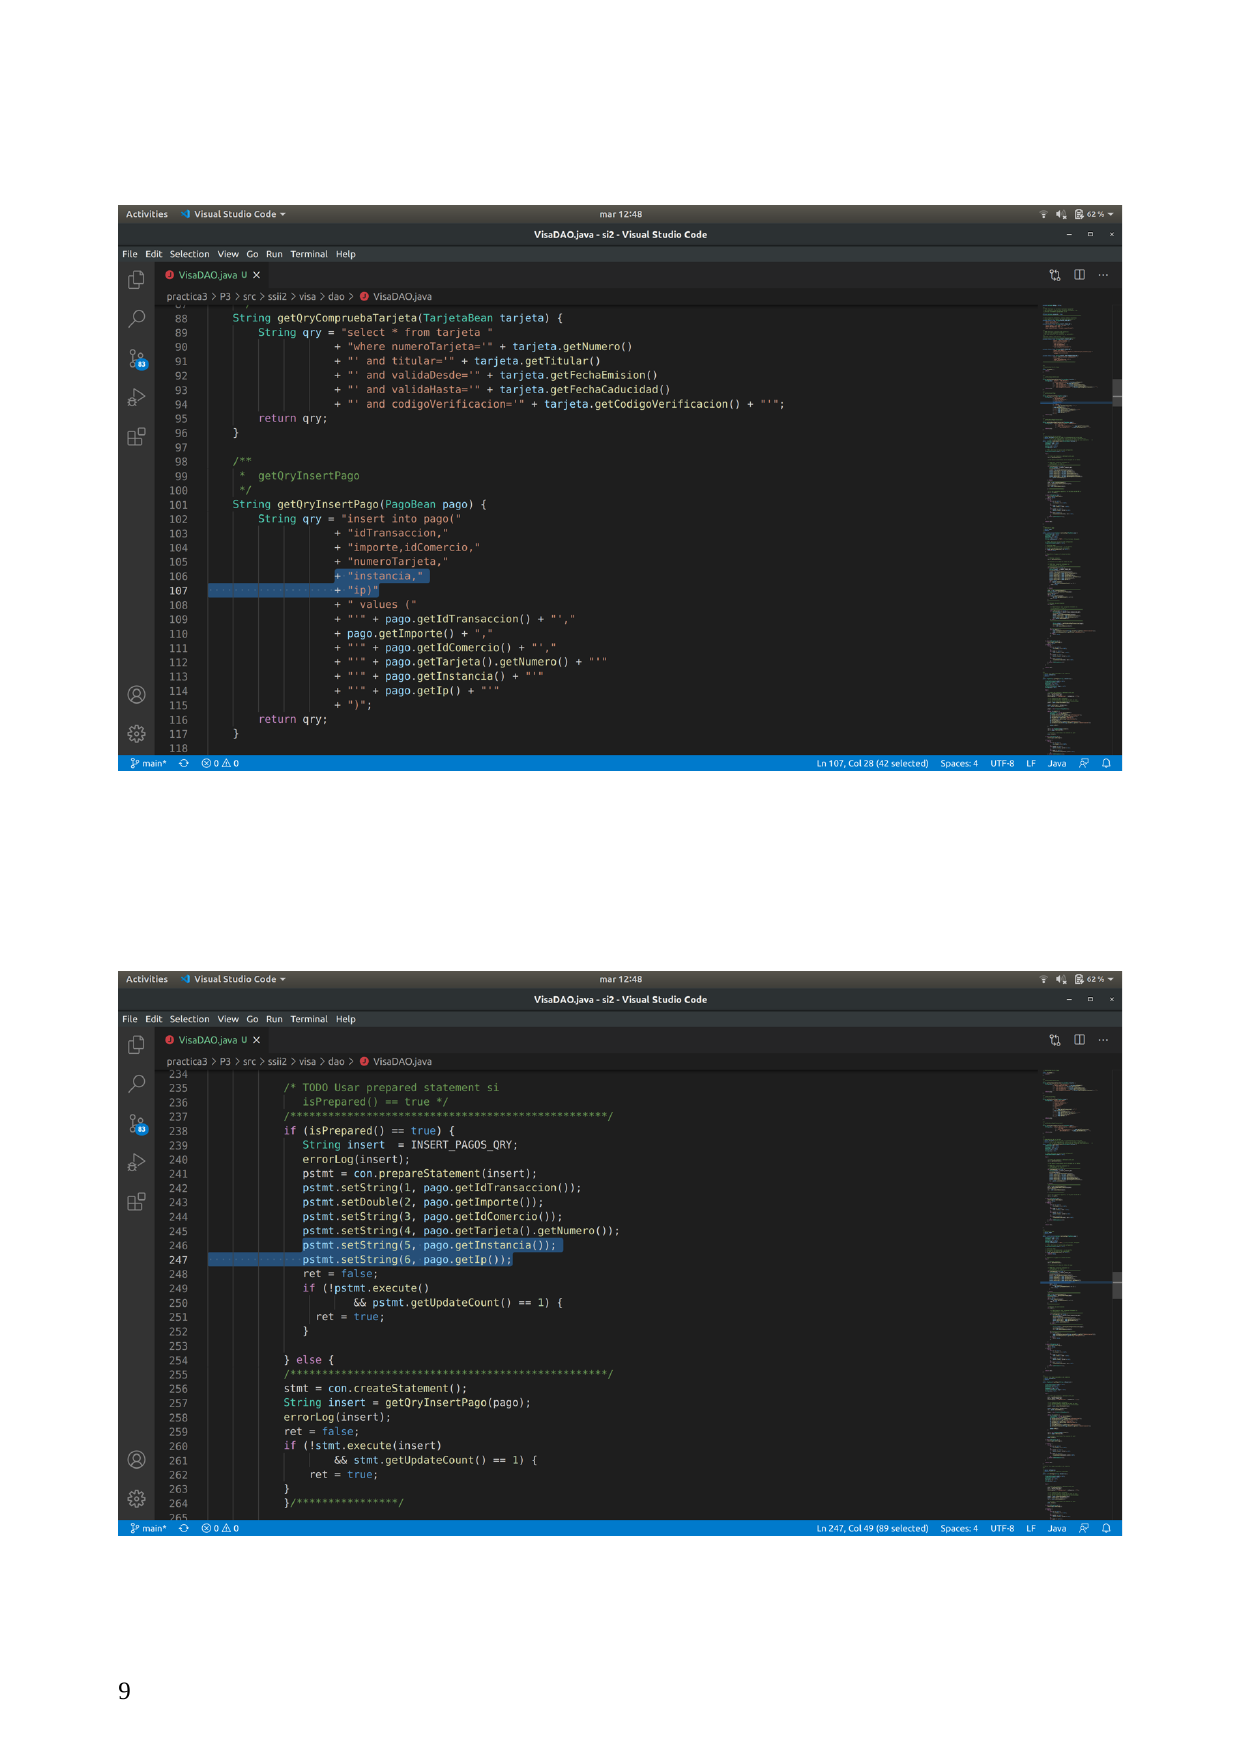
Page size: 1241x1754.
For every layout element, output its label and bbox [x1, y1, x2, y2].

picture [118, 205, 1123, 771]
picture [118, 971, 1123, 1536]
